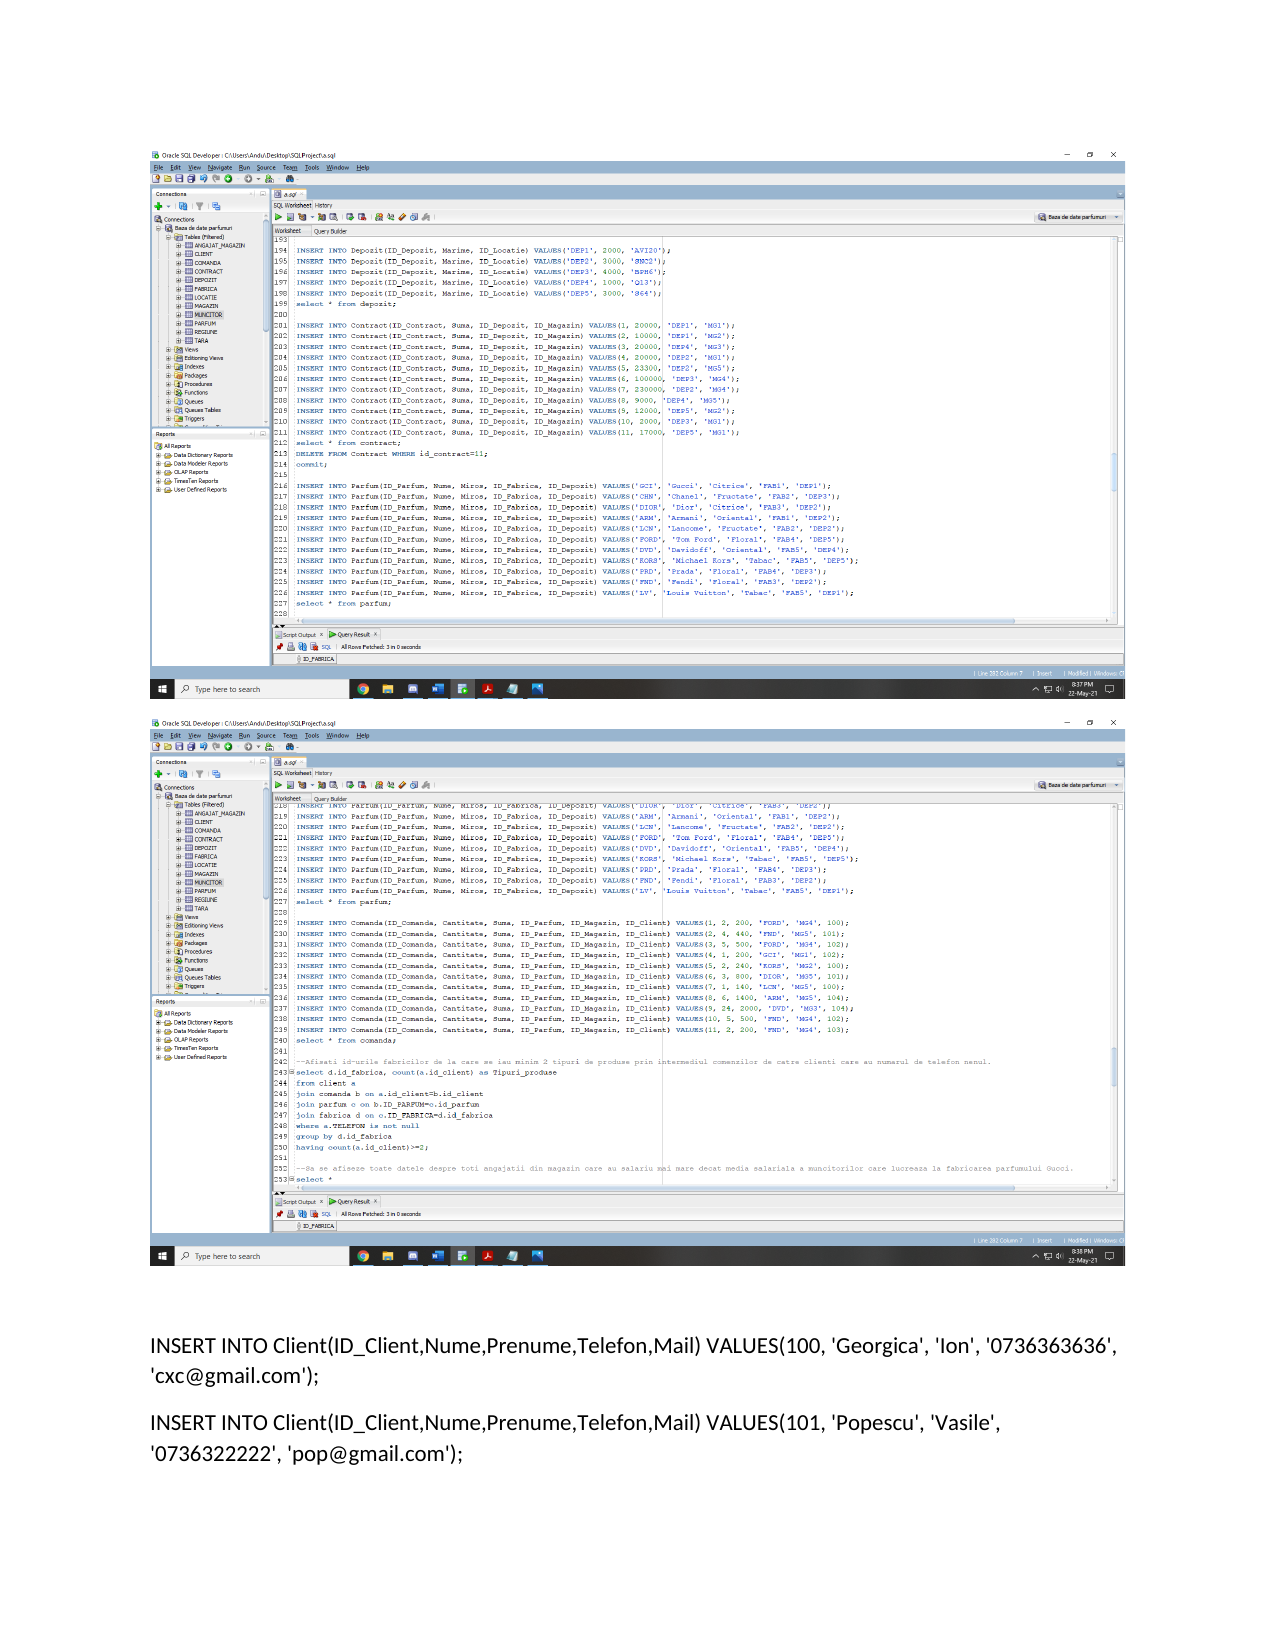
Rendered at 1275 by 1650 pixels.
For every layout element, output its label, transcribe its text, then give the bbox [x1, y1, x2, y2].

text INSERT INTO Client(ID_Client,Nume,Prenume,Telefon,Mail) VALUES(100, 'Georgica', 'Ion', '0736363636', 'cxc@gmail.com'); [150, 1331, 1125, 1390]
picture [150, 717, 1125, 1266]
text INSERT INTO Client(ID_Client,Nume,Prenume,Telefon,Mail) VALUES(101, 'Popescu', 'Vasile', '0736322222', 'pop@gmail.com'); [150, 1408, 1125, 1467]
picture [150, 150, 1125, 699]
